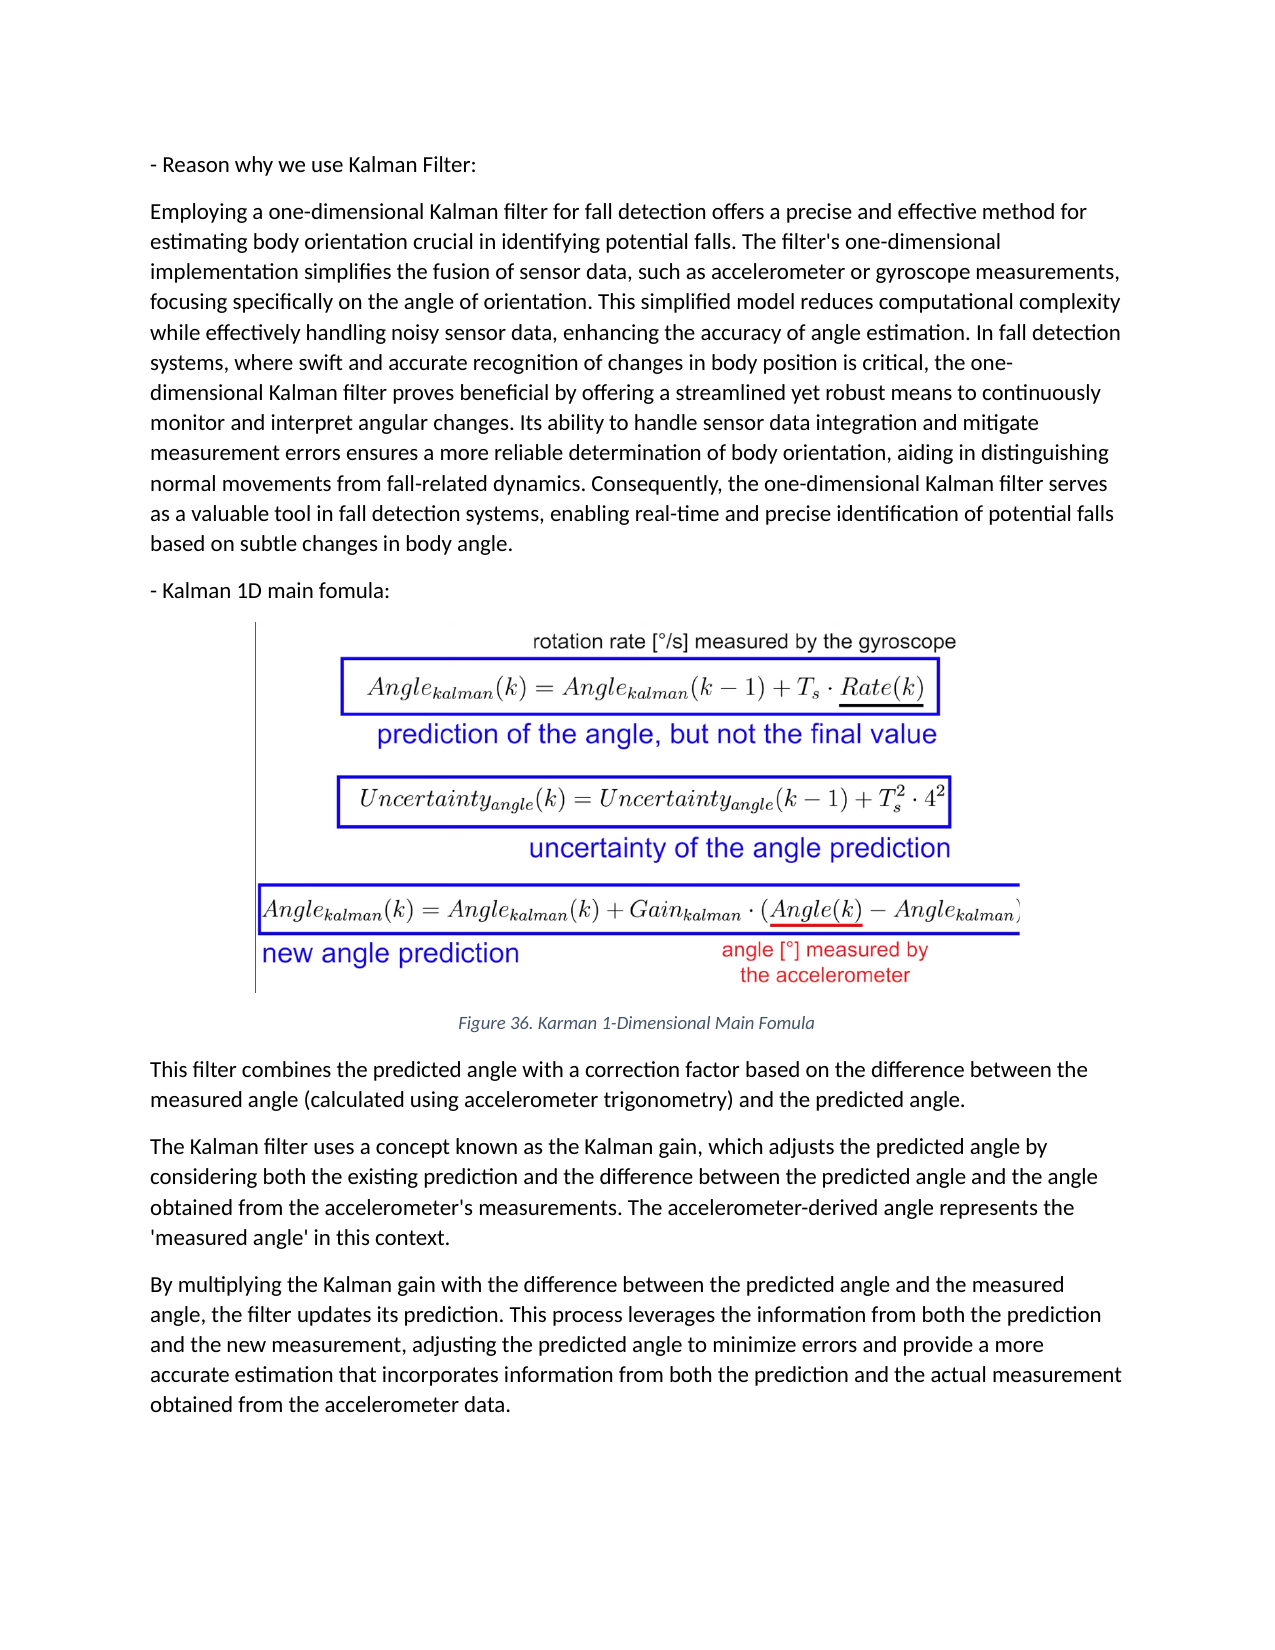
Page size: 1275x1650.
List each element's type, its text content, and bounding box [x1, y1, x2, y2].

text The Kalman filter uses a concept known as the Kalman gain, which adjusts the predicted angle by considering both the existing prediction and the difference between the predicted angle and the angle obtained from the accelerometer's measurements. The accelerometer-derived angle represents the 'measured angle' in this context. [150, 1132, 1125, 1251]
text By multiplying the Kalman gain with the difference between the predicted angle and the measured angle, the filter updates its prediction. This process leverages the information from both the prediction and the new measurement, adjusting the predicted angle to minimize errors and provide a more accurate estimation that incorporates information from both the prediction and the actual measurement obtained from the accelerometer data. [150, 1270, 1125, 1419]
picture [255, 622, 1020, 993]
text - Kalman 1D main fomula: [150, 576, 1125, 604]
text This filter combines the predicted angle with a correction factor based on the difference between the measured angle (calculated using accelerometer trigonometry) and the predicted angle. [150, 1055, 1125, 1113]
text Employing a one-dimensional Kalman filter for fall detection offers a precise and effective method for estimating body orientation crucial in identifying potential falls. The filter's one-dimensional implementation simplifies the fusion of sensor data, such as accelerometer or gyroscope measurements, focusing specifically on the angle of orientation. This simplified model reduces computational complexity while effectively handling noisy sensor data, enhancing the accuracy of angle estimation. In fall detection systems, where swift and accurate recognition of changes in body position is critical, the one-dimensional Kalman filter proves beneficial by offering a streamlined yet robust means to continuously monitor and interpret angular changes. Its ability to handle sensor data integration and mitigate measurement errors ensures a more reliable determination of body orientation, aiding in distinguishing normal movements from fall-related dynamics. Consequently, the one-dimensional Kalman filter serves as a valuable tool in fall detection systems, enabling real-time and precise identification of potential falls based on subtle changes in body angle. [150, 197, 1125, 557]
text - Reason why we use Kalman Filter: [150, 150, 1125, 178]
